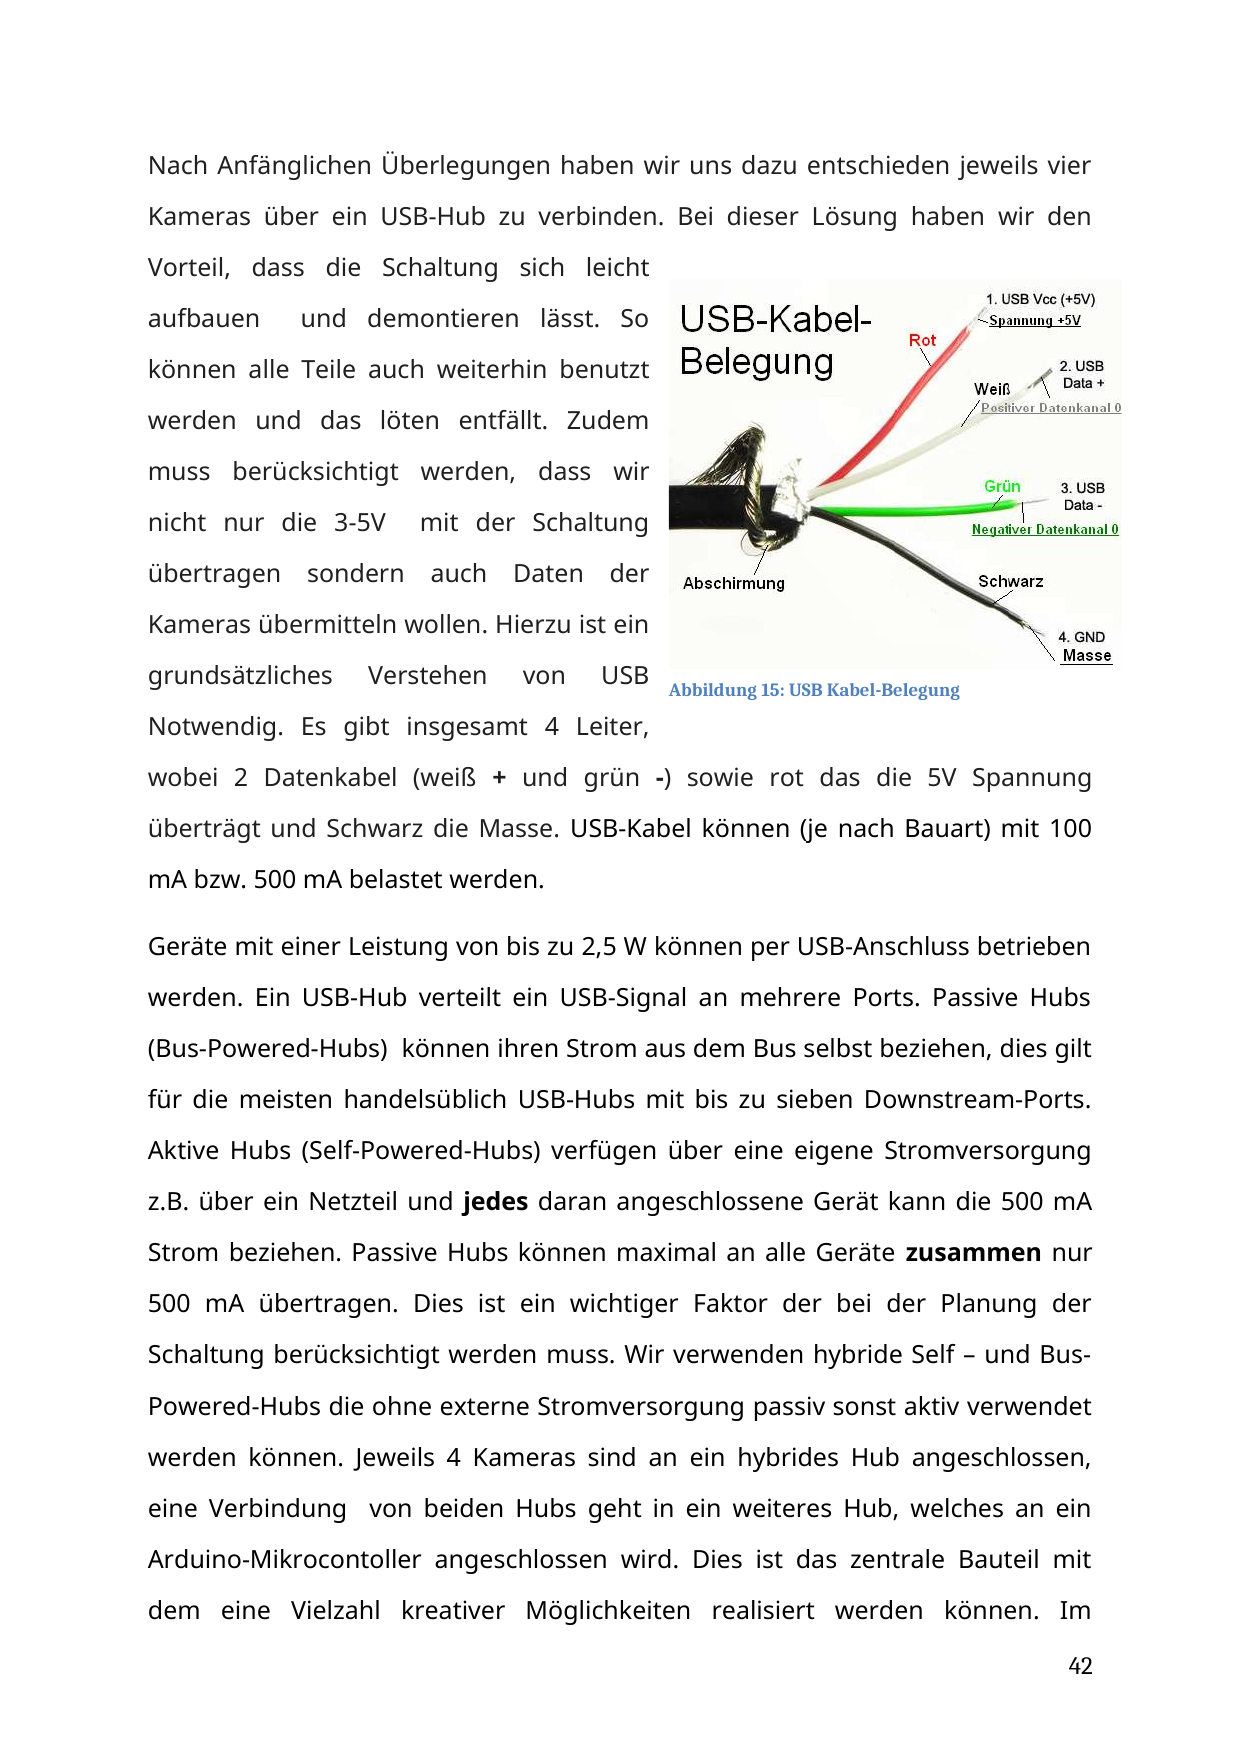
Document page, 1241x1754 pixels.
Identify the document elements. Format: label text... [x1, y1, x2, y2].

picture [668, 279, 1122, 667]
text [148, 929, 1093, 1626]
text Nach Anfänglichen Überlegungen haben wir uns dazu entschieden jeweils vier Kameras über ein USB-Hub zu verbinden. Bei dieser Lösung haben wir den Vorteil, dass die Schaltung sich leicht aufbauen und demontieren lässt. So können alle Teile auch weiterhin benutzt werden und das löten entfällt. Zudem muss berücksichtigt werden, dass wir nicht nur die 3-5V mit der Schaltung übertragen sondern auch Daten der Kameras übermitteln wollen. Hierzu ist ein grundsätzliches Verstehen von USB Notwendig. Es gibt insgesamt 4 Leiter, wobei 2 Datenkabel (weiß + und grün -) sowie rot das die 5V Spannung überträgt und Schwarz die Masse. USB-Kabel können (je nach Bauart) mit 100 mA bzw. 500 mA belastet werden. [148, 148, 1093, 896]
